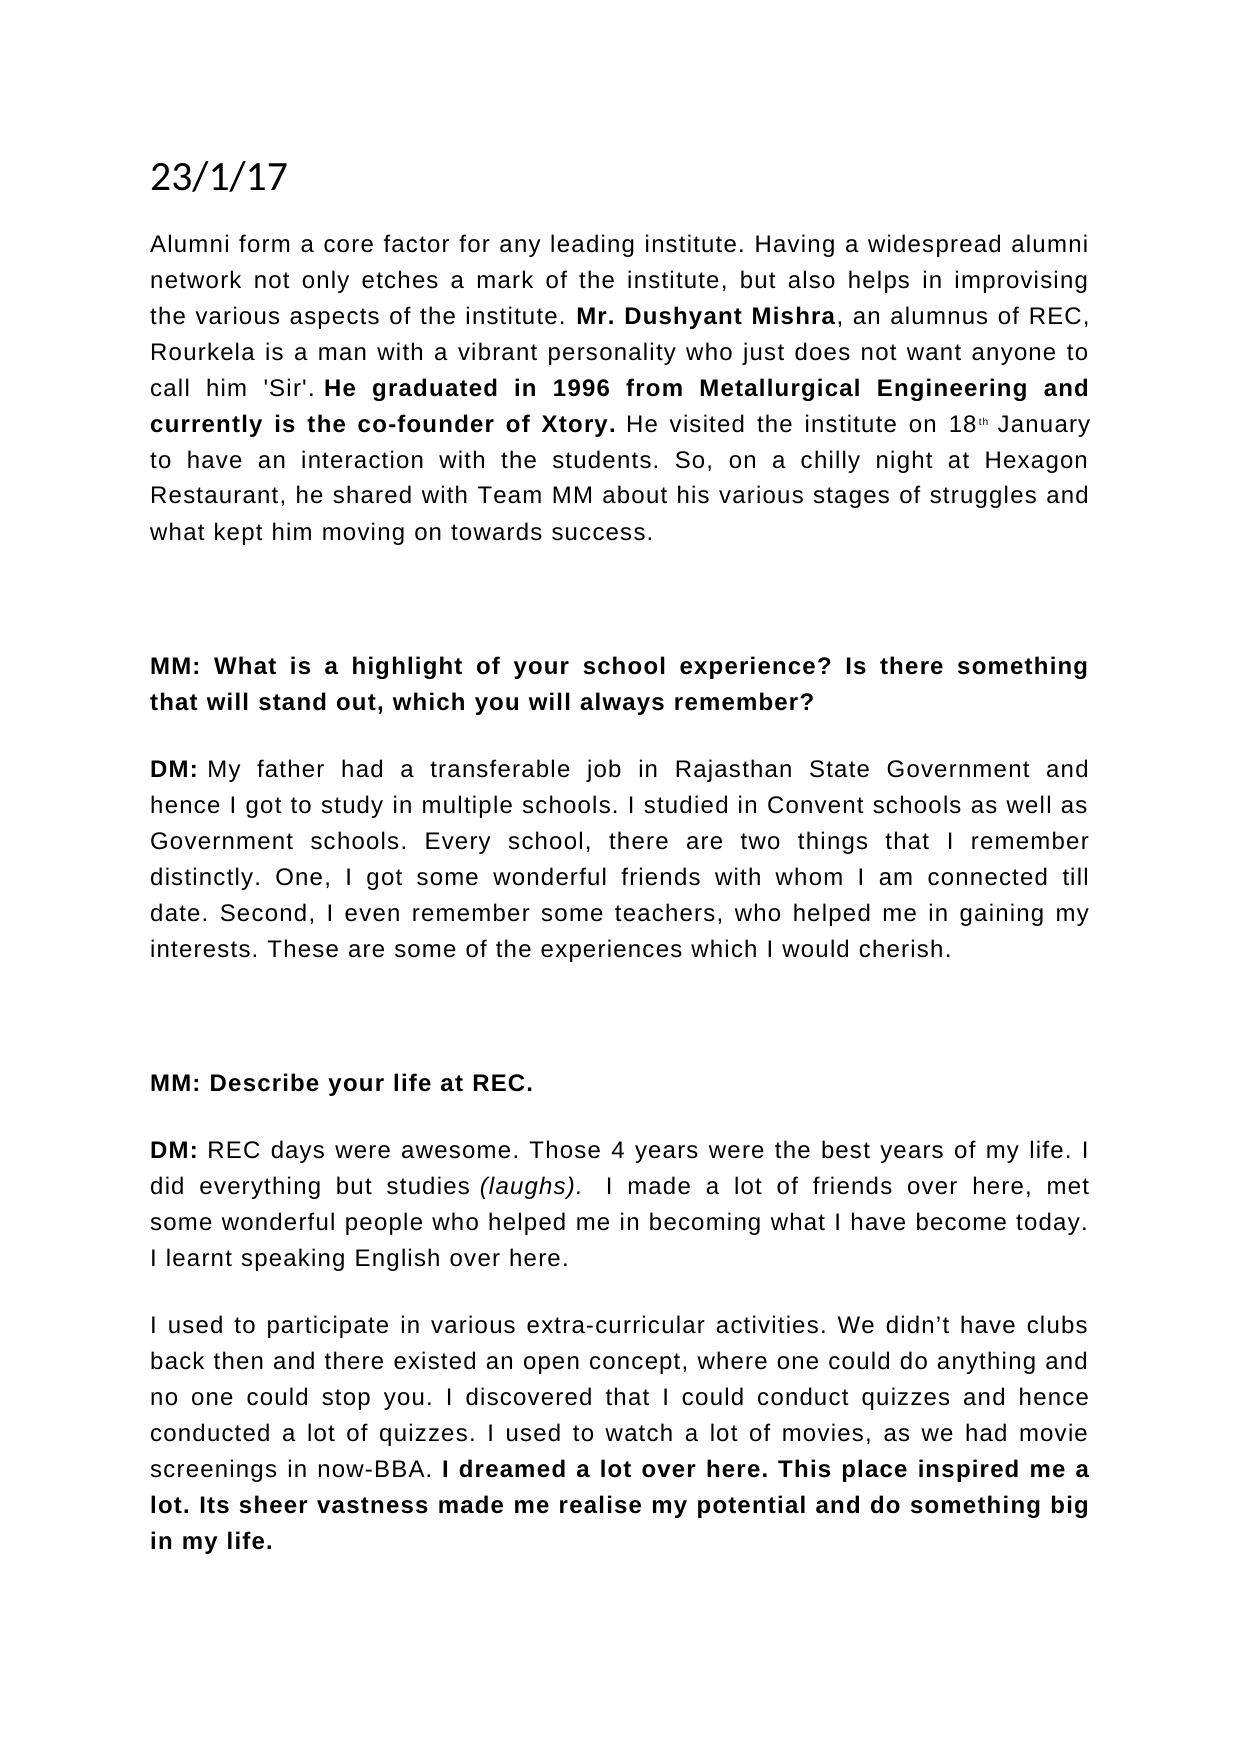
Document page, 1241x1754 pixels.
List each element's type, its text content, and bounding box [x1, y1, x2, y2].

text DM: REC days were awesome. Those 4 years were the best years of my life. I did everything but studies (laughs). I made a lot of friends over here, met some wonderful people who helped me in becoming what I have become today. I learnt speaking English over here. [150, 1128, 1090, 1272]
text Alumni form a core factor for any leading institute. Having a widespread alumni network not only etches a mark of the institute, but also helps in improvising the various aspects of the institute. Mr. Dushyant Mishra, an alumnus of REC, Rourkela is a man with a vibrant personality who just does not want anyone to call him 'Sir'. He graduated in 1996 from Metallurgical Engineering and currently is the co-founder of Xtory. He visited the institute on 18th January to have an interaction with the students. So, on a chilly night at Hexagon Restaurant, he shared with Team MM about his various stages of struggles and what kept him moving on towards success. [150, 222, 1090, 545]
text I used to participate in various extra-curricular activities. We didn’t have clubs back then and there existed an open concept, where one could do anything and no one could stop you. I discovered that I could conduct quizzes and hence conducted a lot of quizzes. I used to watch a lot of movies, as we had movie screenings in now-BBA. I dreamed a lot over here. This place inspired me a lot. Its sheer vastness made me realise my potential and do something big in my life. [150, 1303, 1090, 1554]
text MM: Describe your life at REC. [150, 1061, 1090, 1097]
text 23/1/17 [150, 150, 1090, 201]
text DM: My father had a transferable job in Rajasthan State Government and hence I got to study in multiple schools. I studied in Convent schools as well as Government schools. Every school, there are two things that I remember distinctly. One, I got some wonderful friends with whom I am connected till date. Second, I even remember some teachers, who helped me in gaining my interests. These are some of the experiences which I would cherish. [150, 747, 1090, 962]
text MM: What is a highlight of your school experience? Is there something that will stand out, which you will always remember? [150, 643, 1090, 715]
